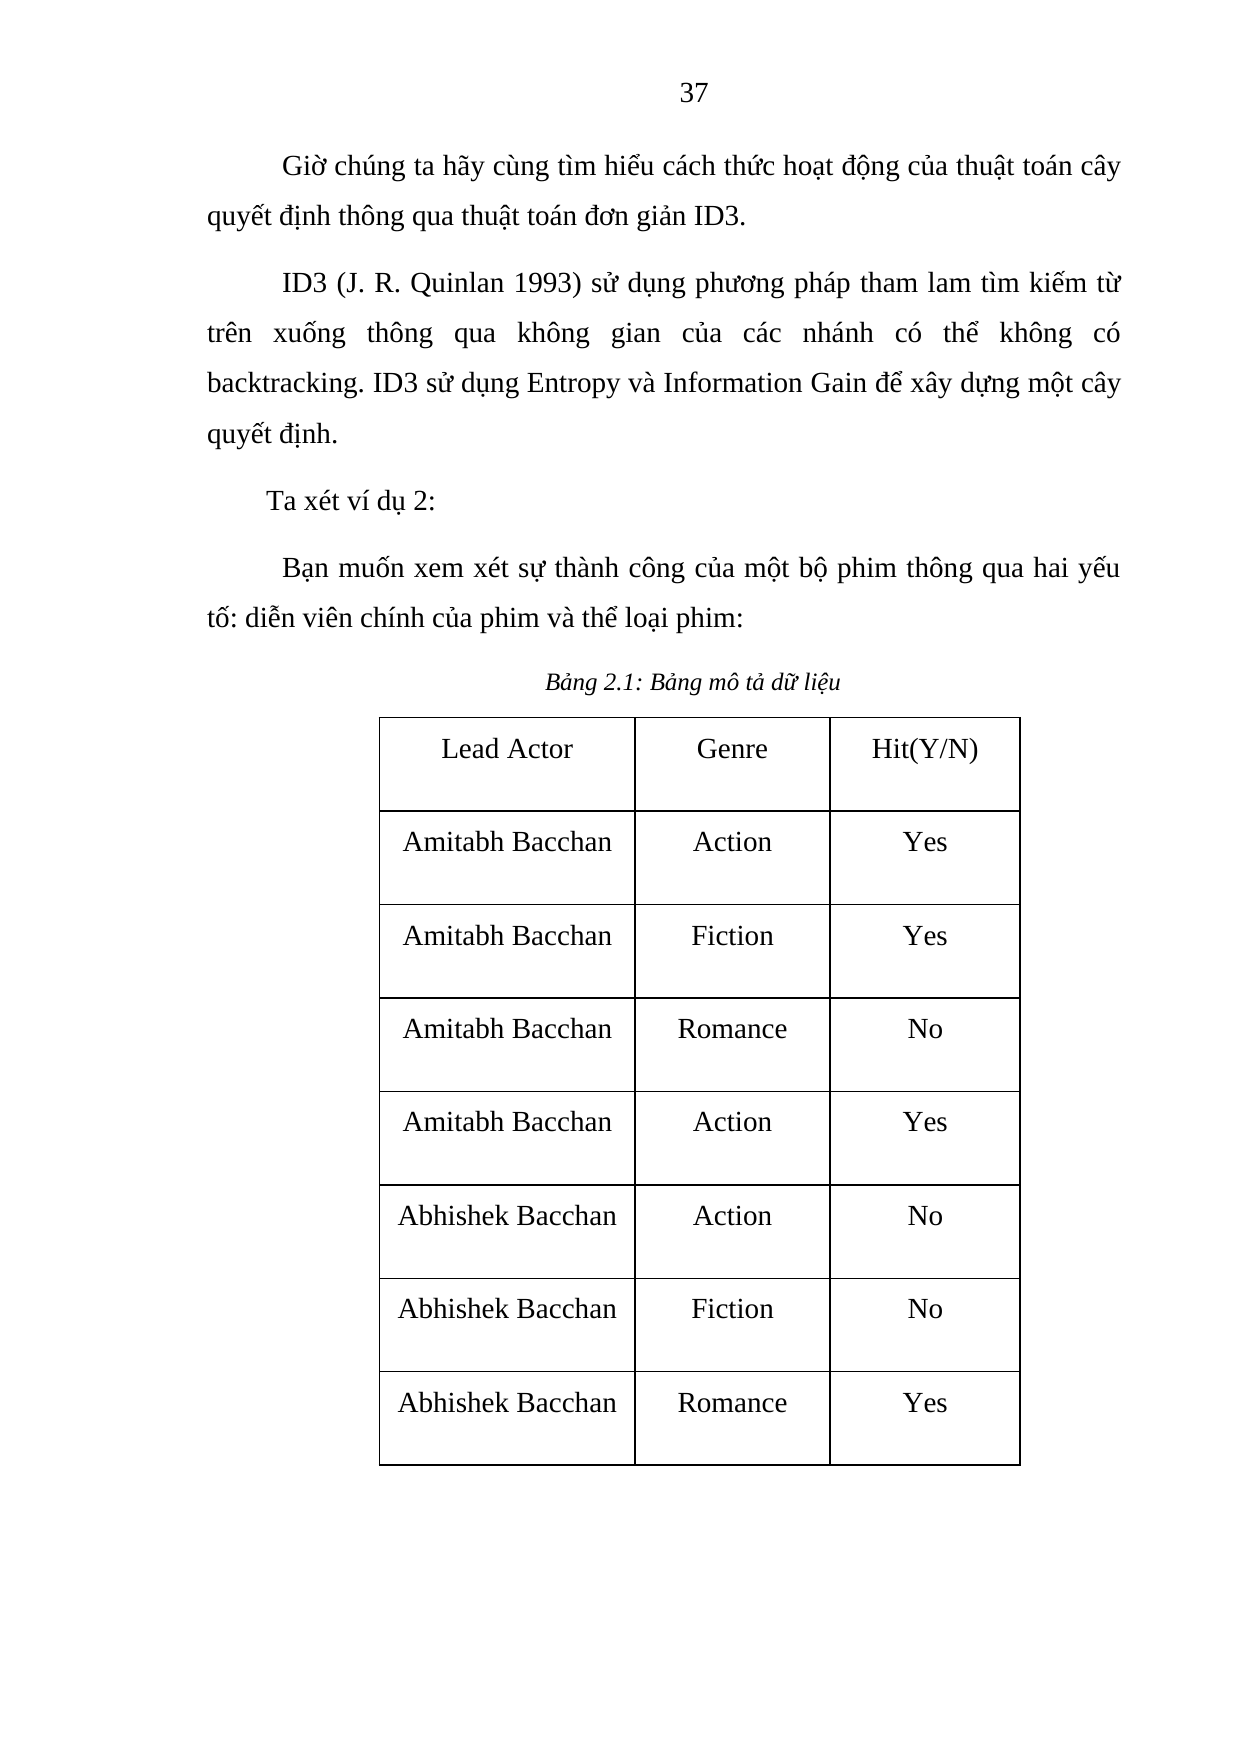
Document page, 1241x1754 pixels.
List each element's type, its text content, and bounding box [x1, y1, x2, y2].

table_cell Yes [831, 812, 1019, 904]
text ID3 (J. R. Quinlan 1993) sử dụng phương pháp tham lam tìm kiếm từ trên xuống thông qua không gian của các nhánh có thể không có backtracking. ID3 sử dụng Entropy và Information Gain để xây dựng một cây quyết định. [207, 265, 1122, 449]
table_header Hit(Y/N) [831, 718, 1019, 810]
table_cell Yes [831, 1092, 1019, 1184]
table_cell Amitabh Bacchan [380, 1092, 634, 1184]
table_cell Abhishek Bacchan [380, 1372, 634, 1464]
table_cell No [831, 1279, 1019, 1371]
table_cell No [831, 1186, 1019, 1277]
table_cell Yes [831, 1372, 1019, 1464]
table_cell Action [636, 1186, 829, 1277]
table_cell Amitabh Bacchan [380, 999, 634, 1091]
text Giờ chúng ta hãy cùng tìm hiểu cách thức hoạt động của thuật toán cây quyết định thông qua thuật toán đơn giản ID3. [207, 148, 1122, 232]
table_cell Romance [636, 1372, 829, 1464]
text Ta xét ví dụ 2: [207, 483, 1122, 516]
table_cell Yes [831, 905, 1019, 997]
table_cell Fiction [636, 905, 829, 997]
text Bảng 2.1: Bảng mô tả dữ liệu [207, 667, 1122, 696]
table_cell Action [636, 812, 829, 904]
table_header Genre [636, 718, 829, 810]
table_cell Abhishek Bacchan [380, 1279, 634, 1371]
table_cell Action [636, 1092, 829, 1184]
table_cell Amitabh Bacchan [380, 812, 634, 904]
table_cell Amitabh Bacchan [380, 905, 634, 997]
table_cell Abhishek Bacchan [380, 1186, 634, 1277]
table_header Lead Actor [380, 718, 634, 810]
table_cell Romance [636, 999, 829, 1091]
table_cell No [831, 999, 1019, 1091]
text Bạn muốn xem xét sự thành công của một bộ phim thông qua hai yếu tố: diễn viên chính của phim và thể loại phim: [207, 550, 1122, 634]
table_cell Fiction [636, 1279, 829, 1371]
